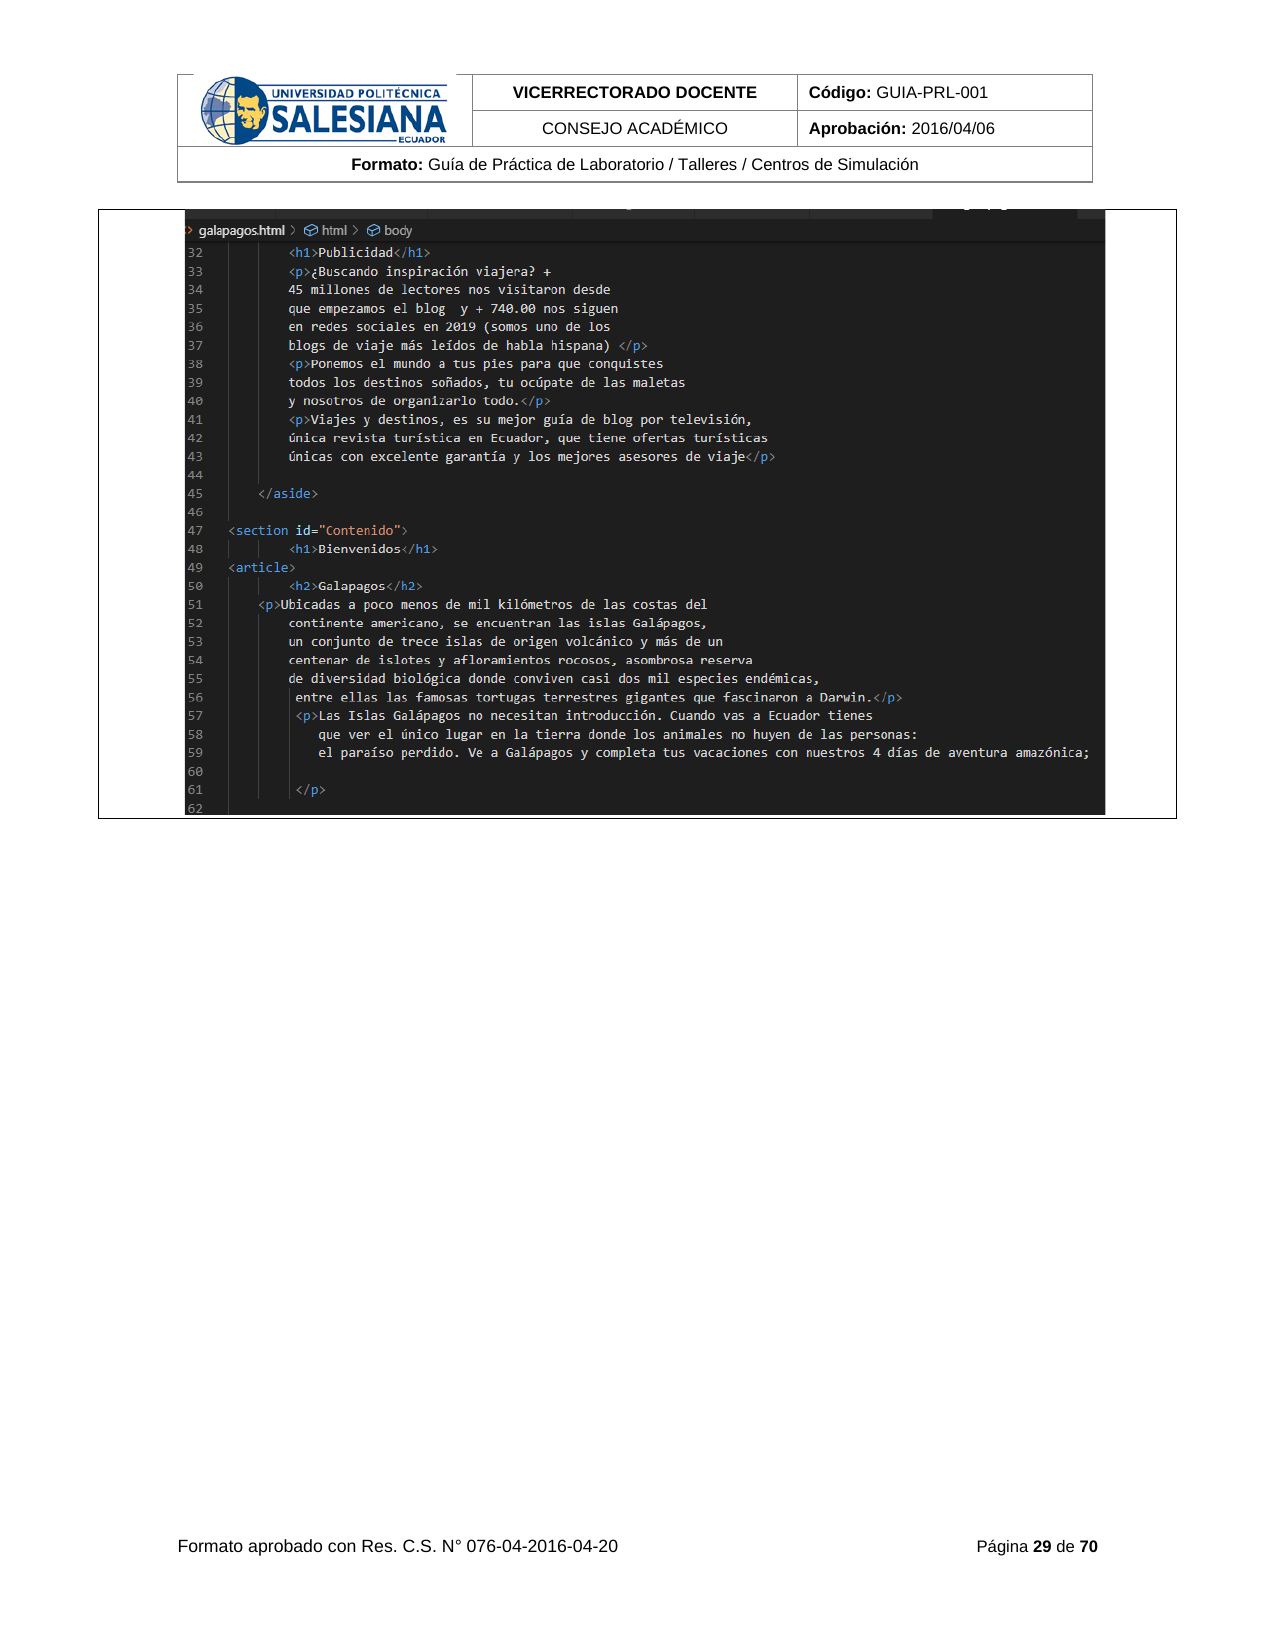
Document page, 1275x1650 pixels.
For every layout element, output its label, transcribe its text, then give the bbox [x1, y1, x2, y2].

table_cell La evidencia del correcto diseño de las páginas HTML usando CSS. Para lo cuál, se puede generar fotografías instantáneas (pantallazos). Index.html Cajas.html Puyo.html Quito.html Galapagos.html Nariz.html Correo.html Margen.css Estilos.css Estiloscorreo.css Doscolumnas.css Doscolumnestilos.css [99, 210, 1176, 818]
picture [193, 74, 457, 146]
